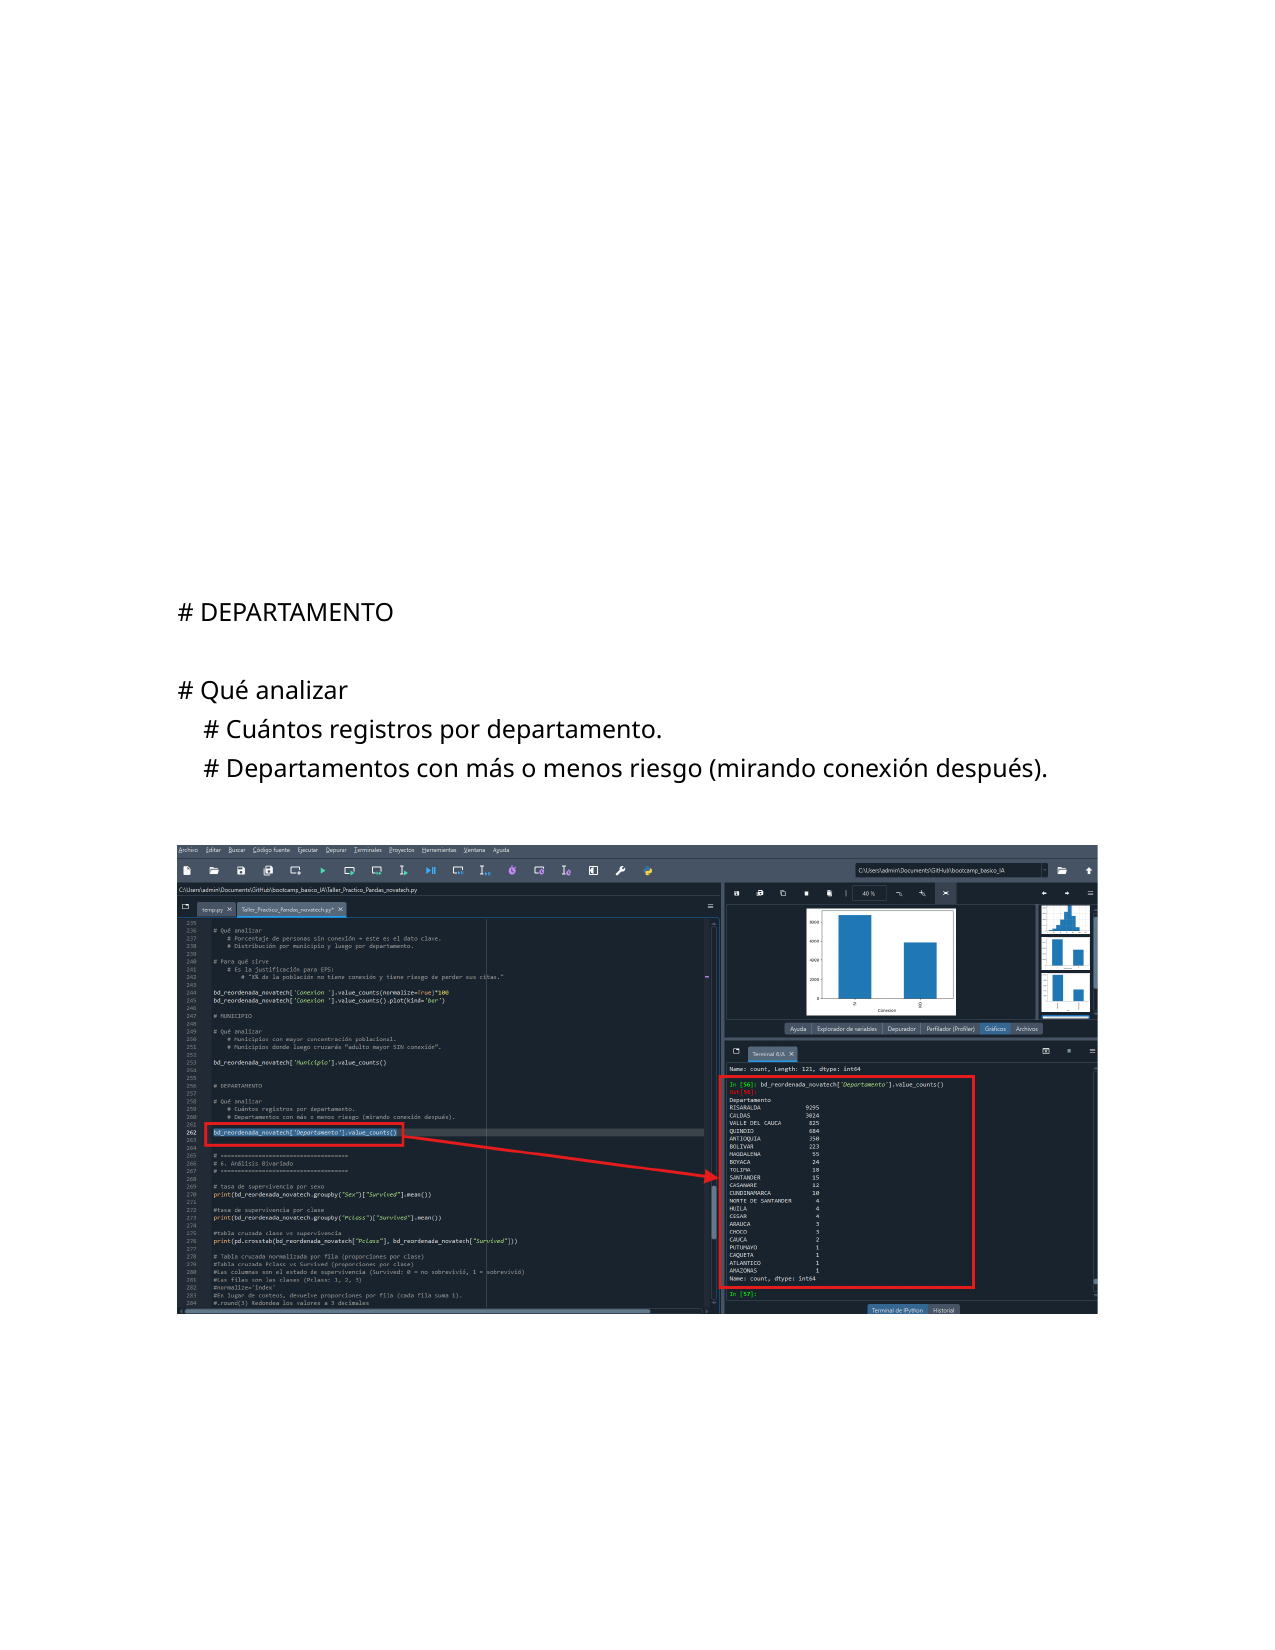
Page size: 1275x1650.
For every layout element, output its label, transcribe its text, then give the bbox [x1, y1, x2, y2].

picture [177, 845, 1098, 1314]
text # Cuántos registros por departamento. [177, 712, 1098, 746]
text # Qué analizar [177, 673, 1098, 707]
text # Departamentos con más o menos riesgo (mirando conexión después). [177, 751, 1098, 785]
text # DEPARTAMENTO [177, 594, 1098, 628]
